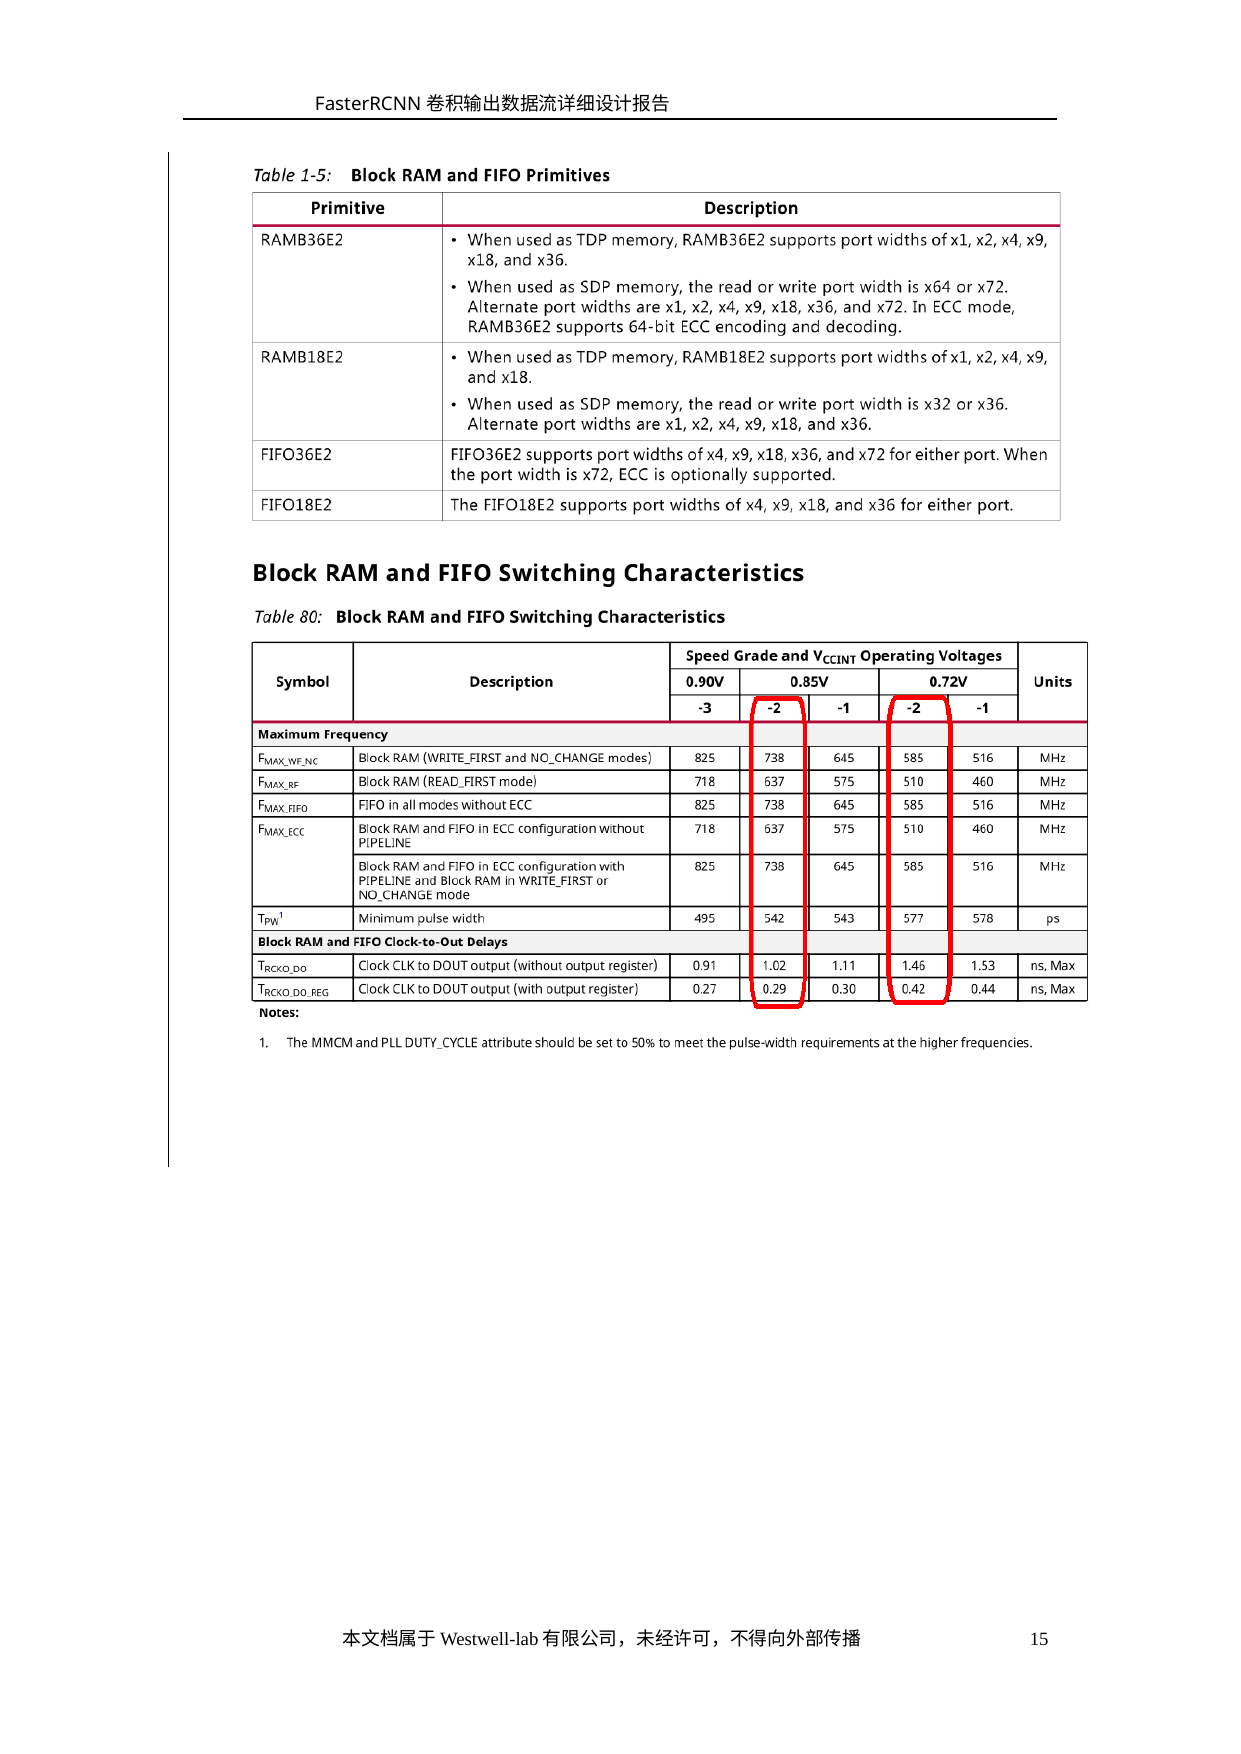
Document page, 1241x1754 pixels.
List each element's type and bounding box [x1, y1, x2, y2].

picture [226, 550, 1113, 1062]
picture [226, 152, 1113, 531]
